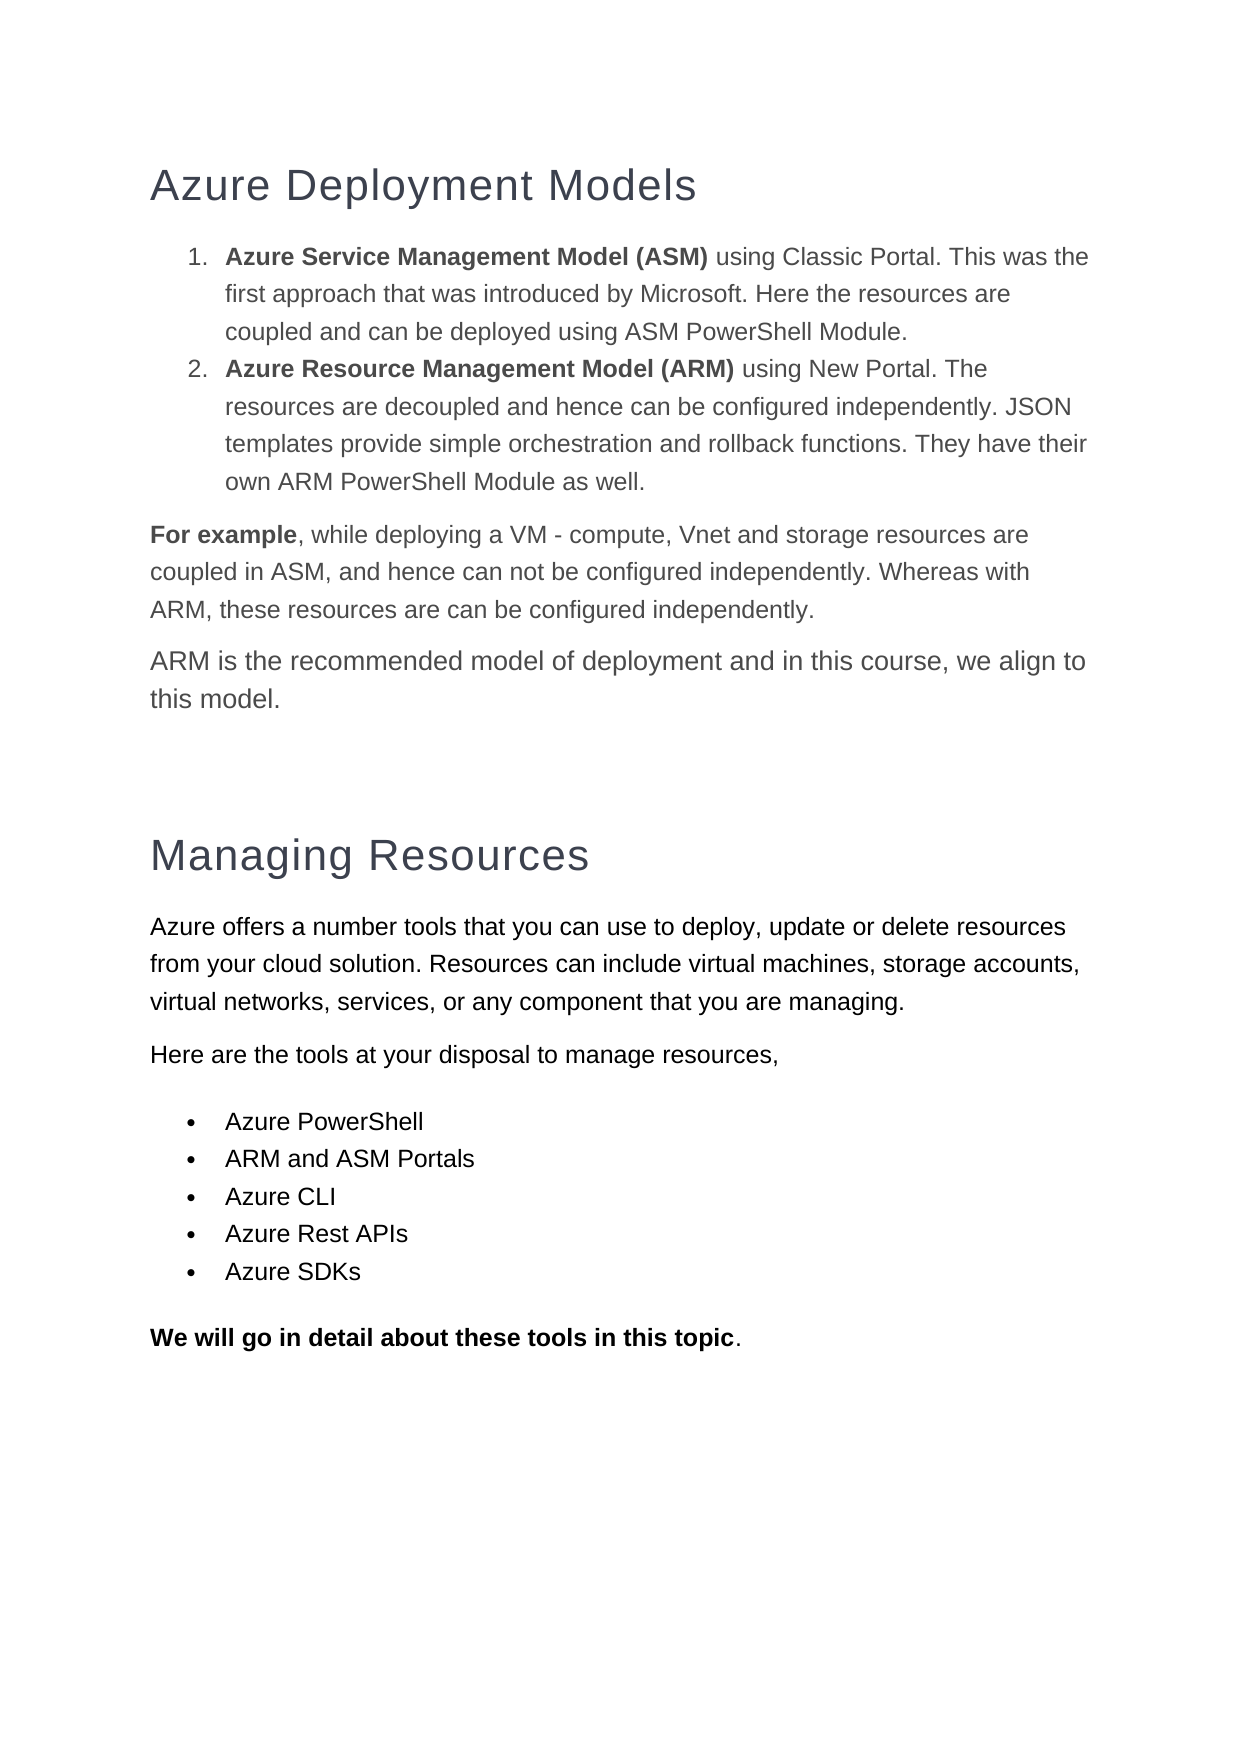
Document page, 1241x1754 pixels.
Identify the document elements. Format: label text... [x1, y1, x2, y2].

list Azure CLI [187, 1173, 1090, 1210]
text Managing Resources [150, 761, 1090, 880]
list Azure Resource Management Model (ARM) using New Portal. The resources are decoupled and hence can be configured independently. JSON templates provide simple orchestration and rollback functions. They have their own ARM PowerShell Module as well. [187, 345, 1090, 495]
text Azure offers a number tools that you can use to deploy, update or delete resources from your cloud solution. Resources can include virtual machines, storage accounts, virtual networks, services, or any component that you are managing. [150, 903, 1090, 1016]
subtitle Azure Deployment Models [150, 150, 1090, 209]
list Azure Service Management Model (ASM) using Classic Portal. This was the first approach that was introduced by Microsoft. Here the resources are coupled and can be deployed using ASM PowerShell Module. [187, 233, 1090, 345]
text Here are the tools at your disposal to manage resources, [150, 1031, 1090, 1069]
list Azure PowerShell [187, 1098, 1090, 1135]
text ARM is the recommended model of deployment and in this course, we align to this model. [150, 639, 1090, 714]
list Azure SDKs [187, 1248, 1090, 1285]
text We will go in detail about these tools in this topic. [150, 1314, 1090, 1352]
list Azure Rest APIs [187, 1210, 1090, 1248]
text For example, while deploying a VM - compute, Vnet and storage resources are coupled in ASM, and hence can not be configured independently. Whereas with ARM, these resources are can be configured independently. [150, 511, 1090, 623]
list ARM and ASM Portals [187, 1135, 1090, 1173]
